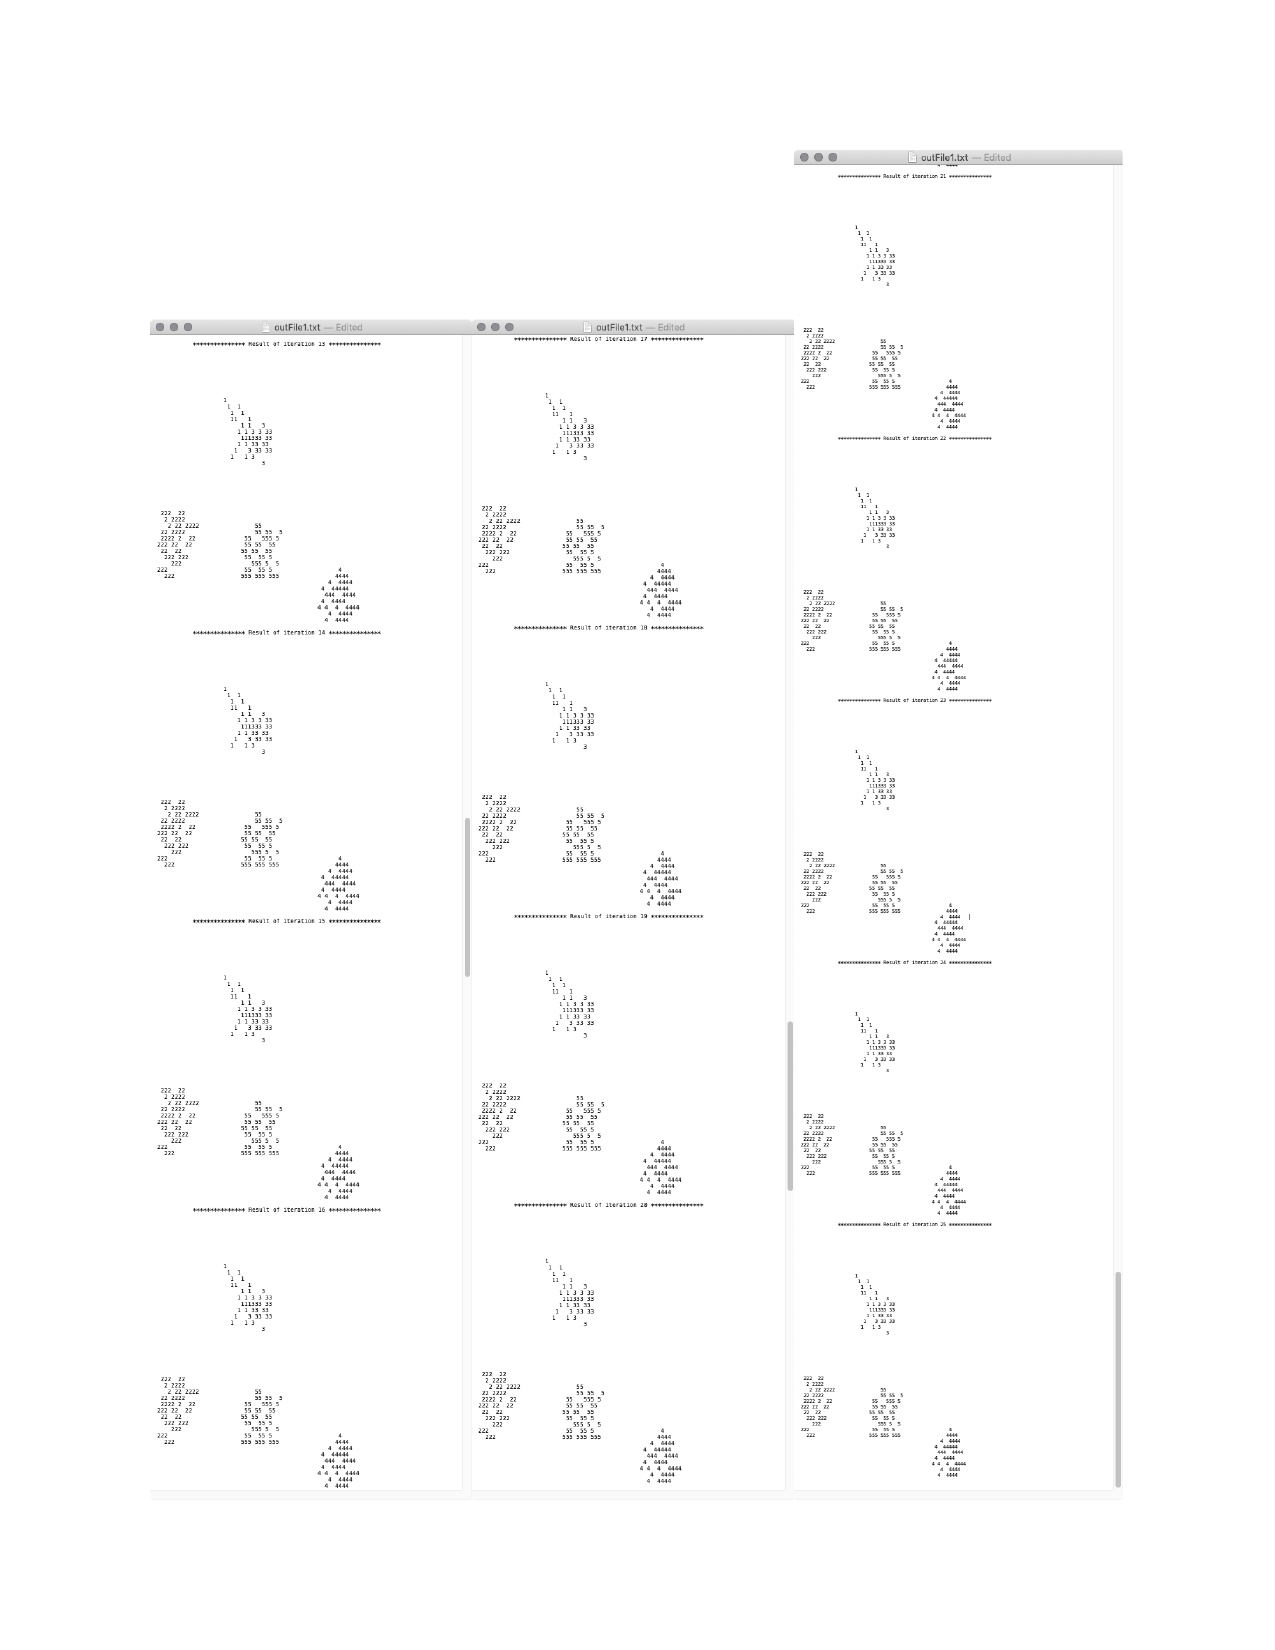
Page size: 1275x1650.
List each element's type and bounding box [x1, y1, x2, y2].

picture [150, 150, 1123, 1500]
